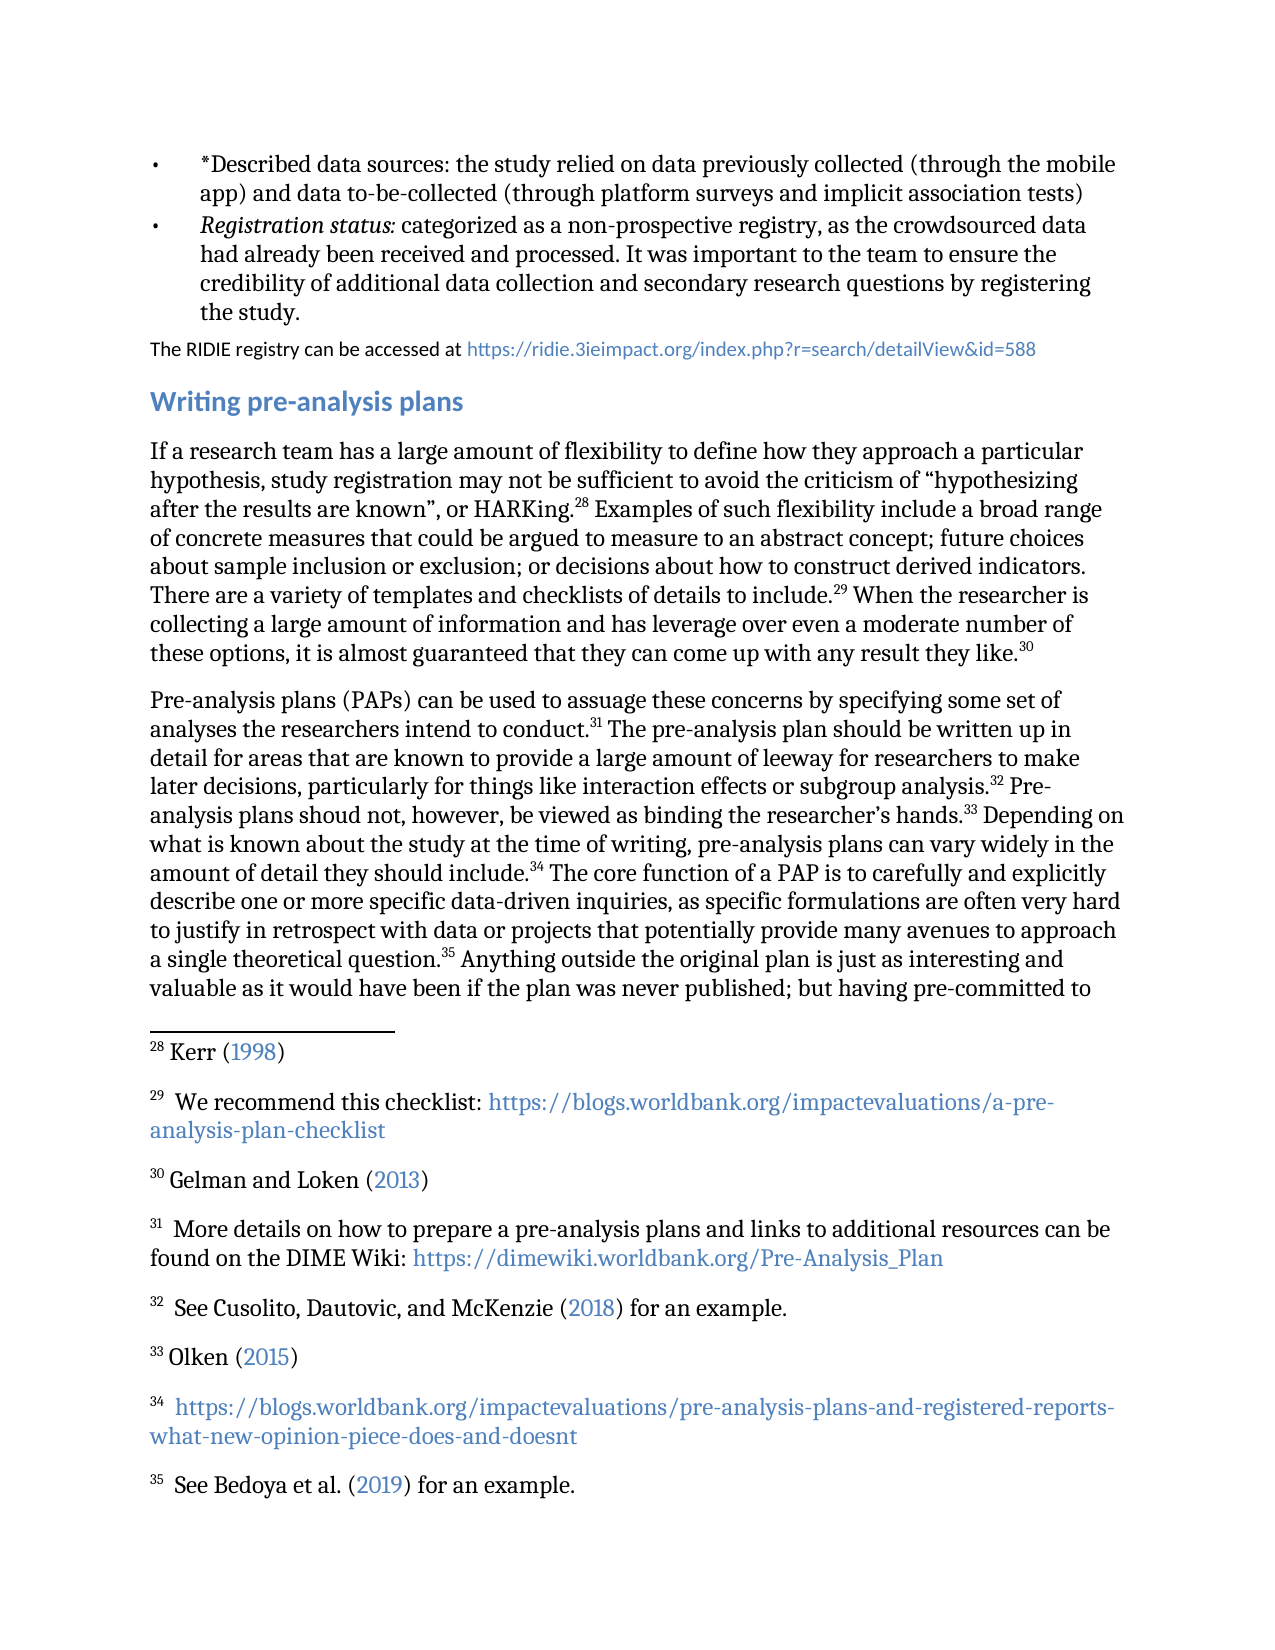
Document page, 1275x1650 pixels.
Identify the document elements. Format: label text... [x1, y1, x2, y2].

text If a research team has a large amount of flexibility to define how they approach a particular hypothesis, study registration may not be sufficient to avoid the criticism of “hypothesizing after the results are known”, or HARKing. Examples of such flexibility include a broad range of concrete measures that could be argued to measure to an abstract concept; future choices about sample inclusion or exclusion; or decisions about how to construct derived indicators. There are a variety of templates and checklists of details to include. When the researcher is collecting a large amount of information and has leverage over even a moderate number of these options, it is almost guaranteed that they can come up with any result they like. [150, 437, 1125, 667]
text Pre-analysis plans (PAPs) can be used to assuage these concerns by specifying some set of analyses the researchers intend to conduct. The pre-analysis plan should be written up in detail for areas that are known to provide a large amount of leeway for researchers to make later decisions, particularly for things like interaction effects or subgroup analysis. Pre-analysis plans shoud not, however, be viewed as binding the researcher’s hands. Depending on what is known about the study at the time of writing, pre-analysis plans can vary widely in the amount of detail they should include. The core function of a PAP is to carefully and explicitly describe one or more specific data-driven inquiries, as specific formulations are often very hard to justify in retrospect with data or projects that potentially provide many avenues to approach a single theoretical question. Anything outside the original plan is just as interesting and valuable as it would have been if the plan was never published; but having pre-committed to the details of a particular inquiry makes its results immune to a wide range of criticisms of specification searching or multiple testing. [150, 686, 1125, 1002]
text The RIDIE registry can be accessed at https://ridie.3ieimpact.org/index.php?r=search/detailView&id=588 [150, 337, 1125, 362]
list Registration status: categorized as a non-prospective registry, as the crowdsourced data had already been received and processed. It was important to the team to ensure the credibility of additional data collection and secondary research questions by registering the study. [150, 211, 1125, 326]
list *Described data sources: the study relied on data previously collected (through the mobile app) and data to-be-collected (through platform surveys and implicit association tests) [150, 150, 1125, 207]
subtitle Writing pre-analysis plans [150, 383, 1125, 418]
